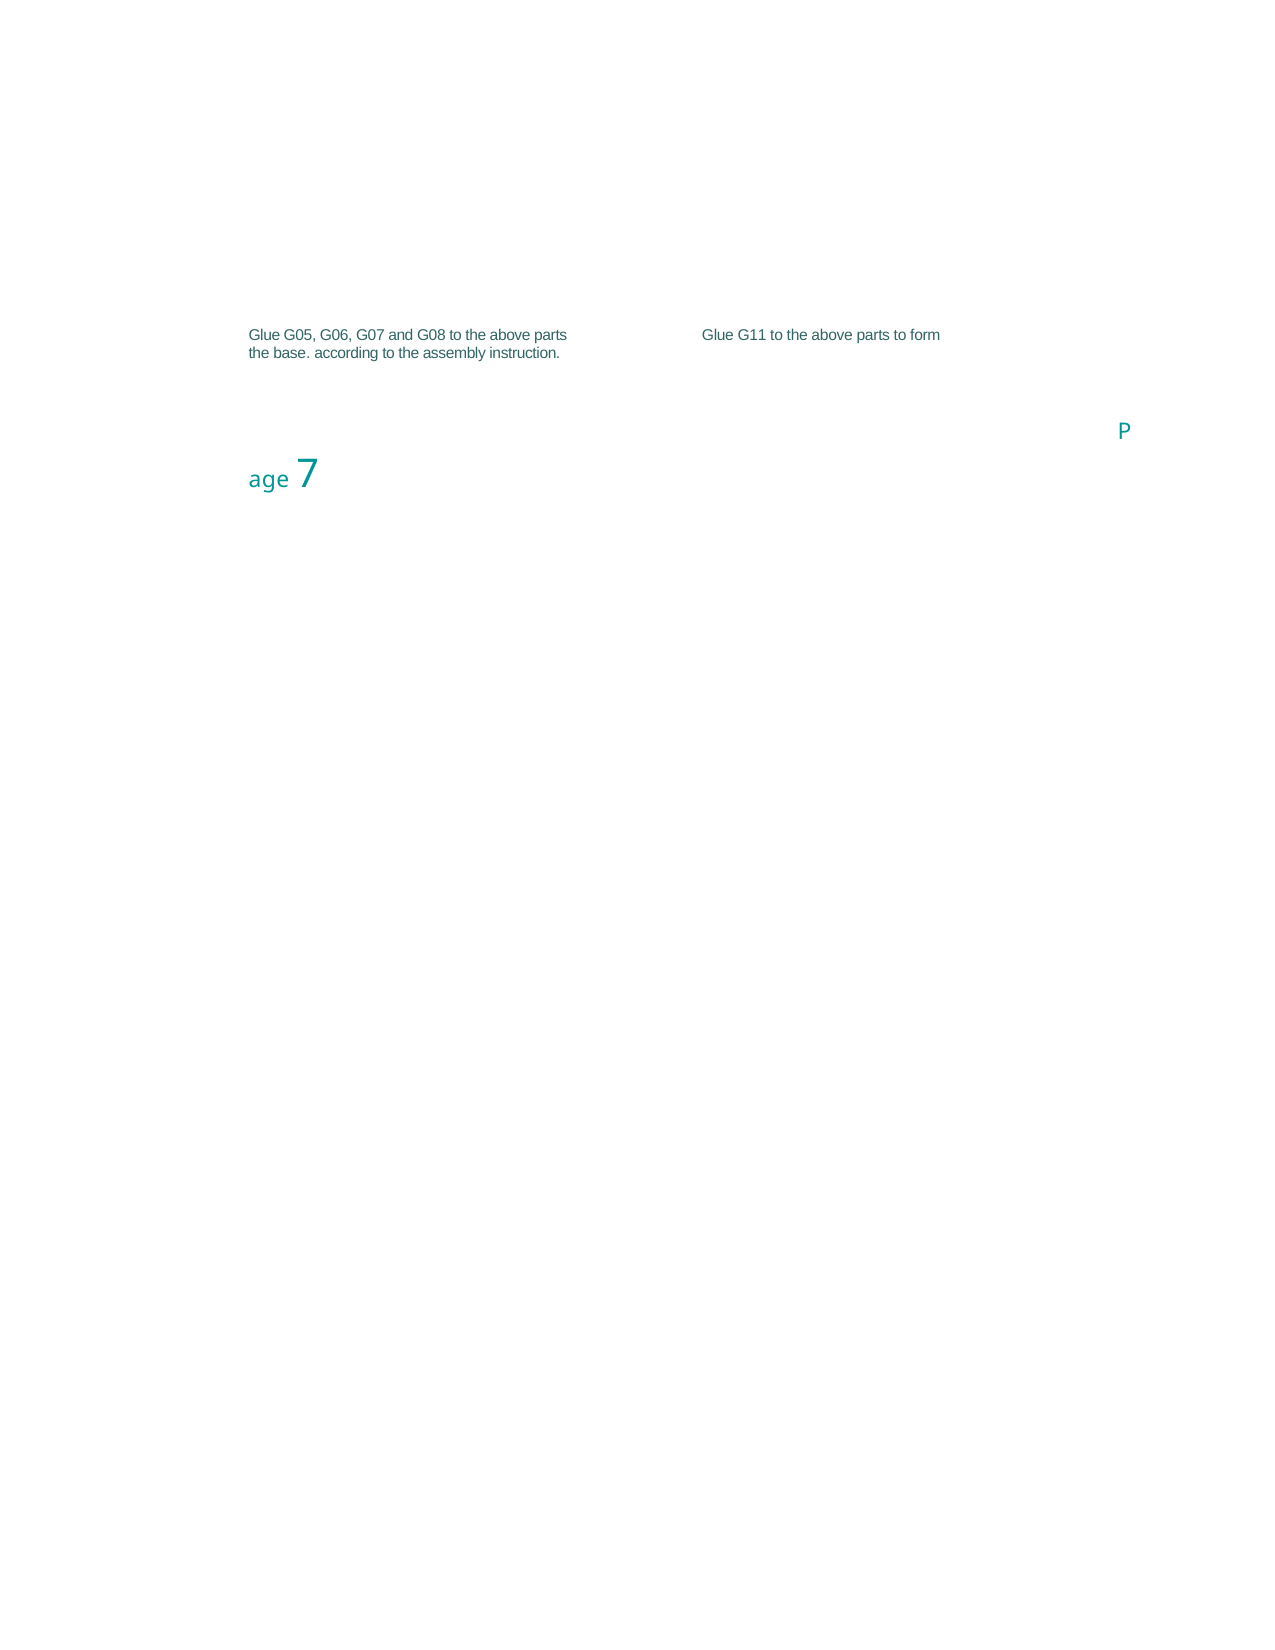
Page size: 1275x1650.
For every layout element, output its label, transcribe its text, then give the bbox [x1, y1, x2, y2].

text Glue G05, G06, G07 and G08 to the above parts Glue G11 to the above parts to form the base. according to the assembly instruction. [248, 325, 952, 362]
text Page 7 [248, 401, 1117, 497]
